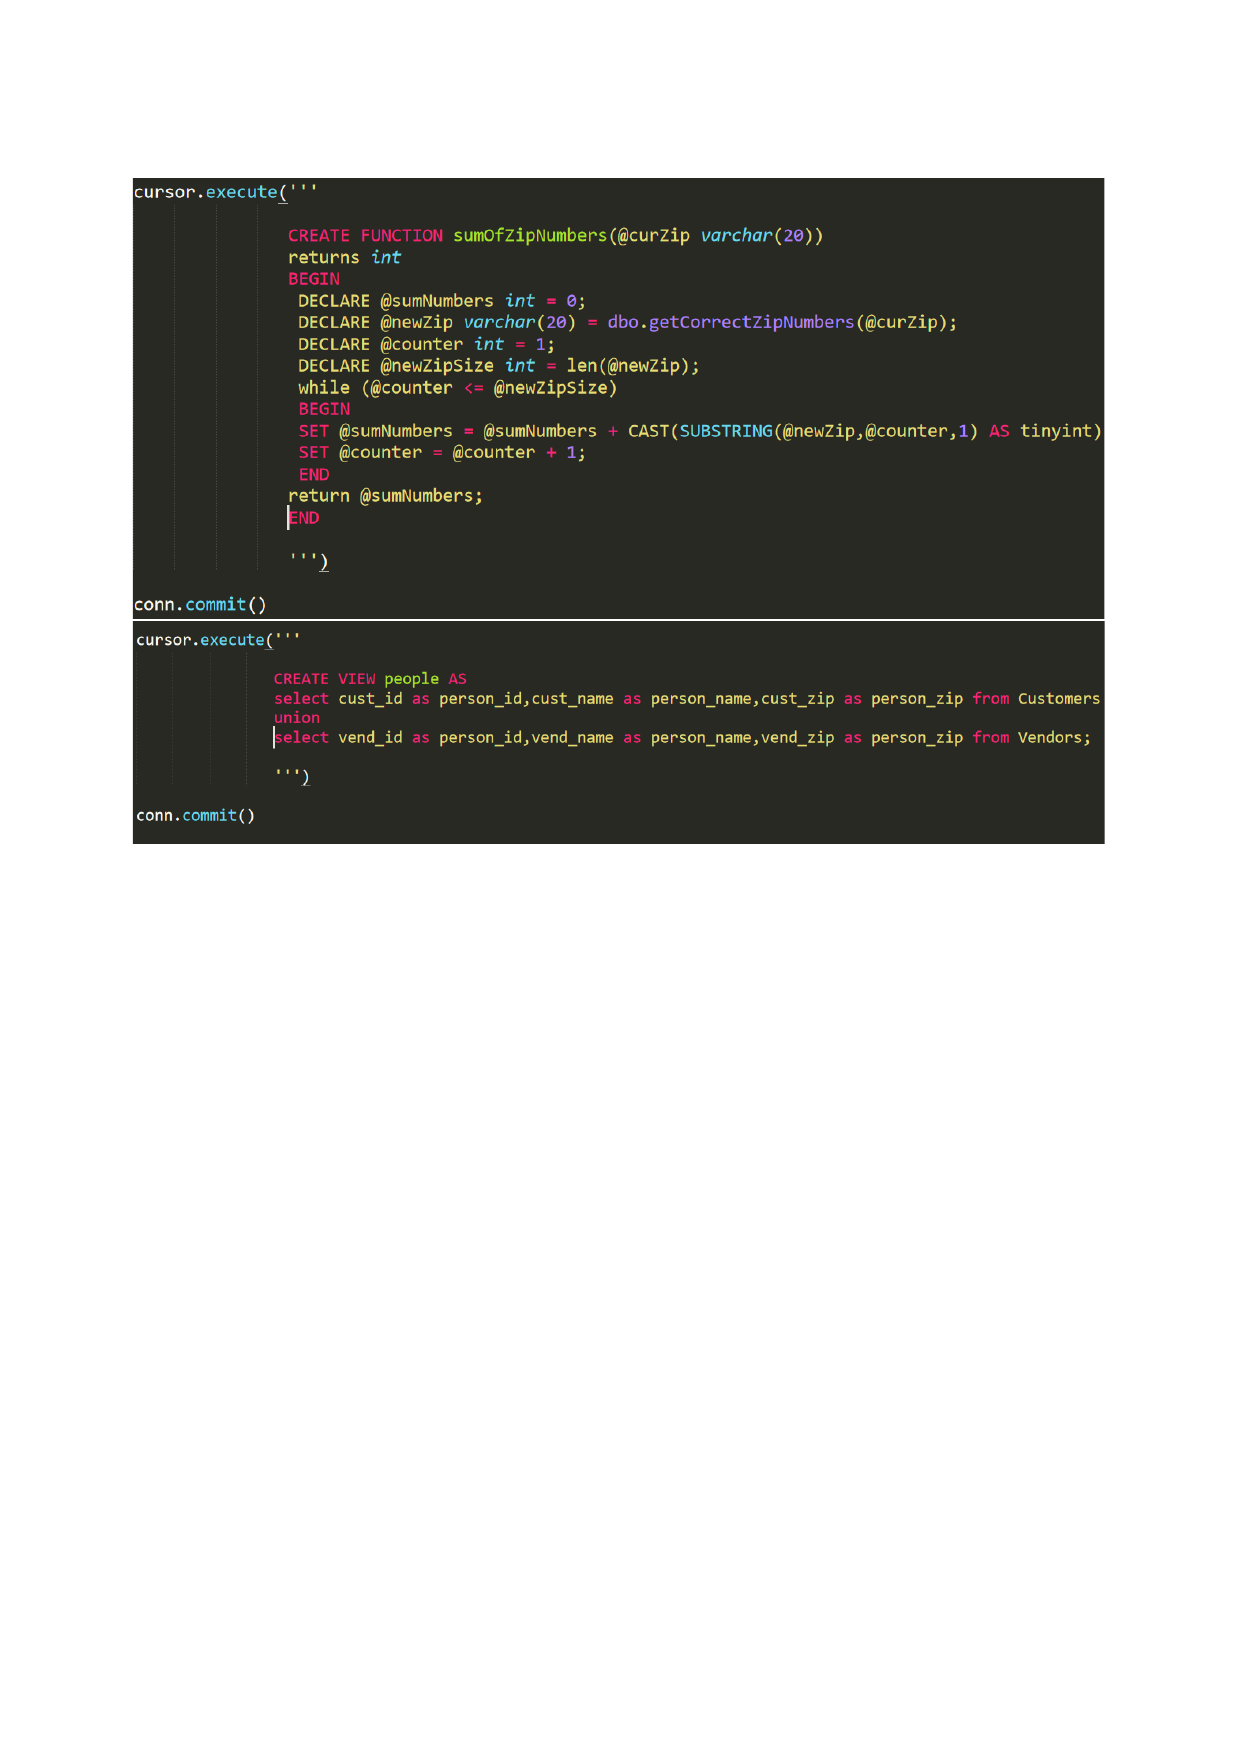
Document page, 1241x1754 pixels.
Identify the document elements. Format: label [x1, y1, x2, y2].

picture [132, 178, 1104, 619]
picture [132, 621, 1104, 844]
